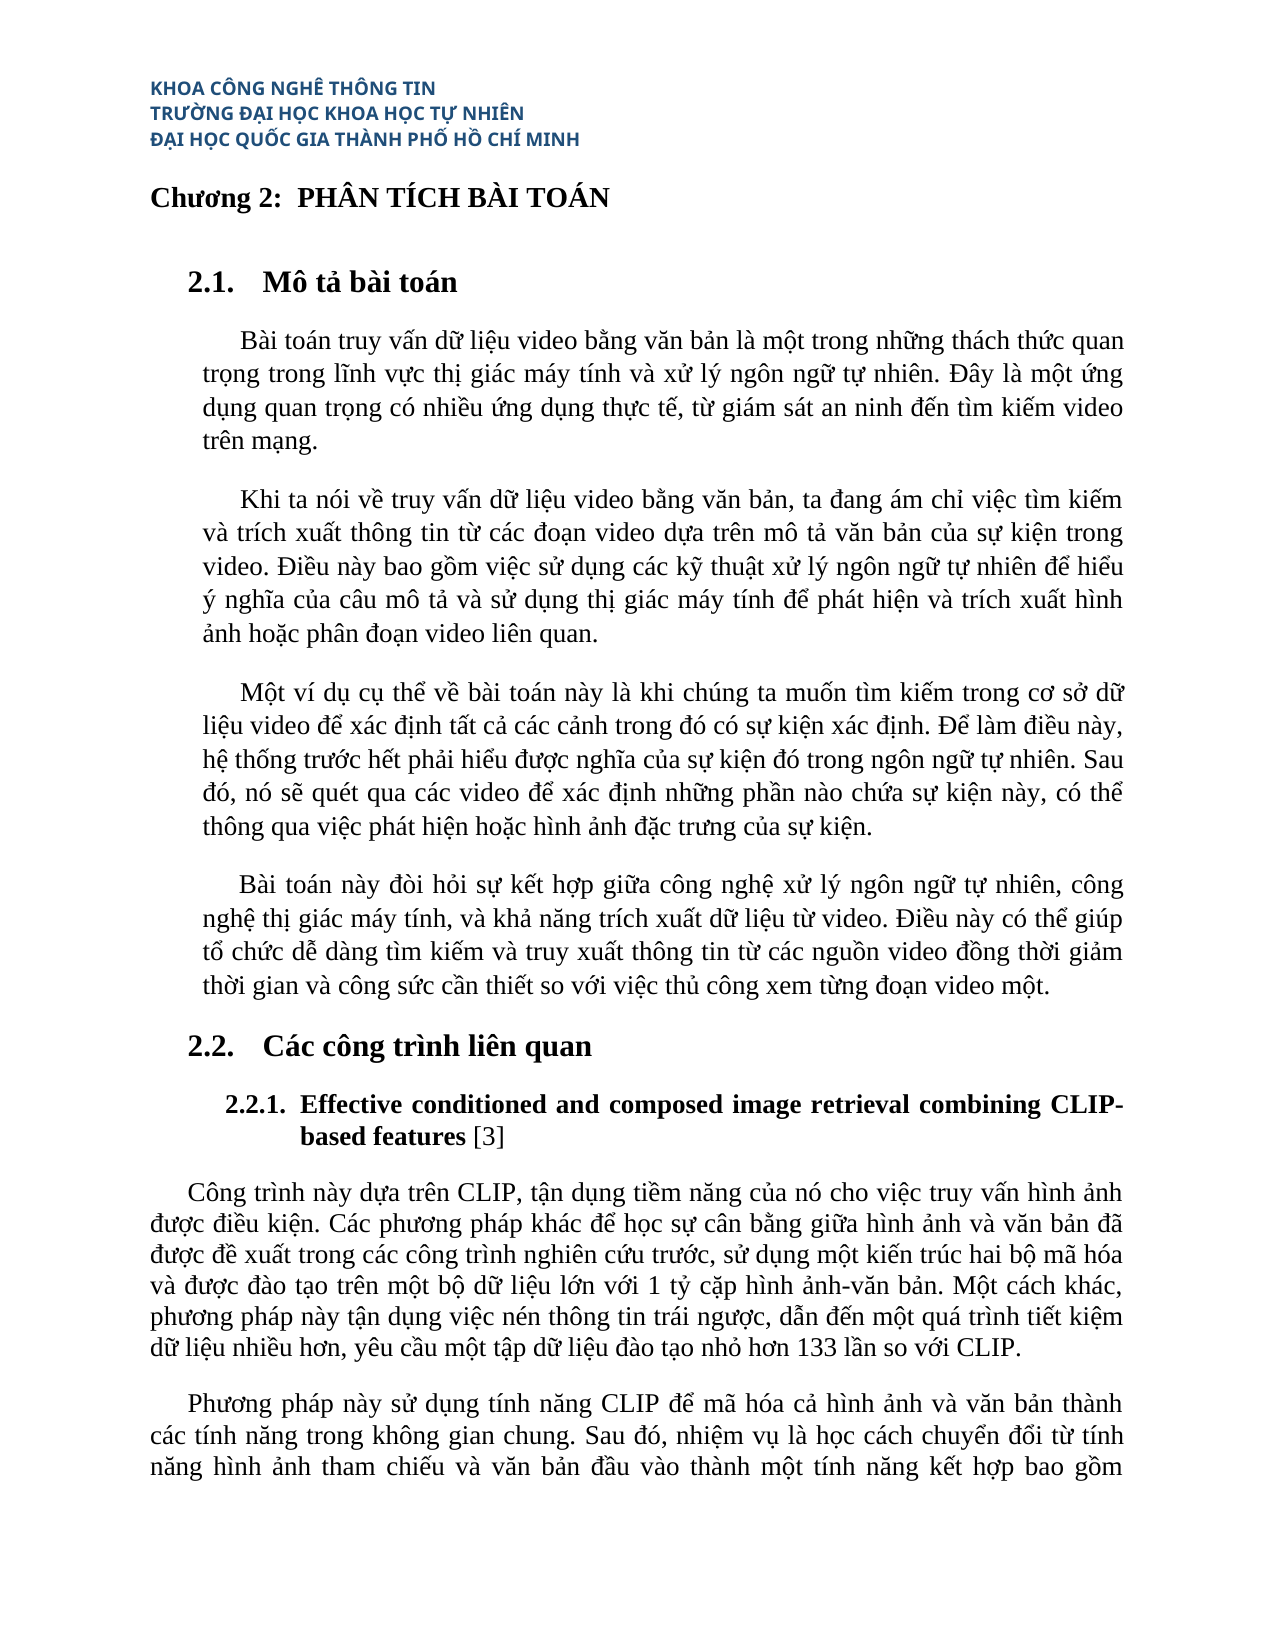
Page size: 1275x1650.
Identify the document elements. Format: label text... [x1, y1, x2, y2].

text Bài toán này đòi hỏi sự kết hợp giữa công nghệ xử lý ngôn ngữ tự nhiên, công nghệ thị giác máy tính, và khả năng trích xuất dữ liệu từ video. Điều này có thể giúp tổ chức dễ dàng tìm kiếm và truy xuất thông tin từ các nguồn video đồng thời giảm thời gian và công sức cần thiết so với việc thủ công xem từng đoạn video một. [202, 868, 1125, 1000]
subtitle Các công trình liên quan [187, 1027, 1125, 1063]
text Công trình này dựa trên CLIP, tận dụng tiềm năng của nó cho việc truy vấn hình ảnh được điều kiện. Các phương pháp khác để học sự cân bằng giữa hình ảnh và văn bản đã được đề xuất trong các công trình nghiên cứu trước, sử dụng một kiến trúc hai bộ mã hóa và được đào tạo trên một bộ dữ liệu lớn với 1 tỷ cặp hình ảnh-văn bản. Một cách khác, phương pháp này tận dụng việc nén thông tin trái ngược, dẫn đến một quá trình tiết kiệm dữ liệu nhiều hơn, yêu cầu một tập dữ liệu đào tạo nhỏ hơn 133 lần so với CLIP. [150, 1176, 1125, 1363]
list Effective conditioned and composed image retrieval combining CLIP-based features [225, 1088, 1125, 1151]
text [150, 1388, 1125, 1481]
text Khi ta nói về truy vấn dữ liệu video bằng văn bản, ta đang ám chỉ việc tìm kiếm và trích xuất thông tin từ các đoạn video dựa trên mô tả văn bản của sự kiện trong video. Điều này bao gồm việc sử dụng các kỹ thuật xử lý ngôn ngữ tự nhiên để hiểu ý nghĩa của câu mô tả và sử dụng thị giác máy tính để phát hiện và trích xuất hình ảnh hoặc phân đoạn video liên quan. [202, 483, 1125, 648]
text Một ví dụ cụ thể về bài toán này là khi chúng ta muốn tìm kiếm trong cơ sở dữ liệu video để xác định tất cả các cảnh trong đó có sự kiện xác định. Để làm điều này, hệ thống trước hết phải hiểu được nghĩa của sự kiện đó trong ngôn ngữ tự nhiên. Sau đó, nó sẽ quét qua các video để xác định những phần nào chứa sự kiện này, có thể thông qua việc phát hiện hoặc hình ảnh đặc trưng của sự kiện. [202, 676, 1125, 841]
subtitle Mô tả bài toán [187, 263, 1125, 299]
subtitle Chương 2: PHÂN TÍCH BÀI TOÁN [150, 180, 1125, 238]
text Bài toán truy vấn dữ liệu video bằng văn bản là một trong những thách thức quan trọng trong lĩnh vực thị giác máy tính và xử lý ngôn ngữ tự nhiên. Đây là một ứng dụng quan trọng có nhiều ứng dụng thực tế, từ giám sát an ninh đến tìm kiếm video trên mạng. [202, 324, 1125, 456]
